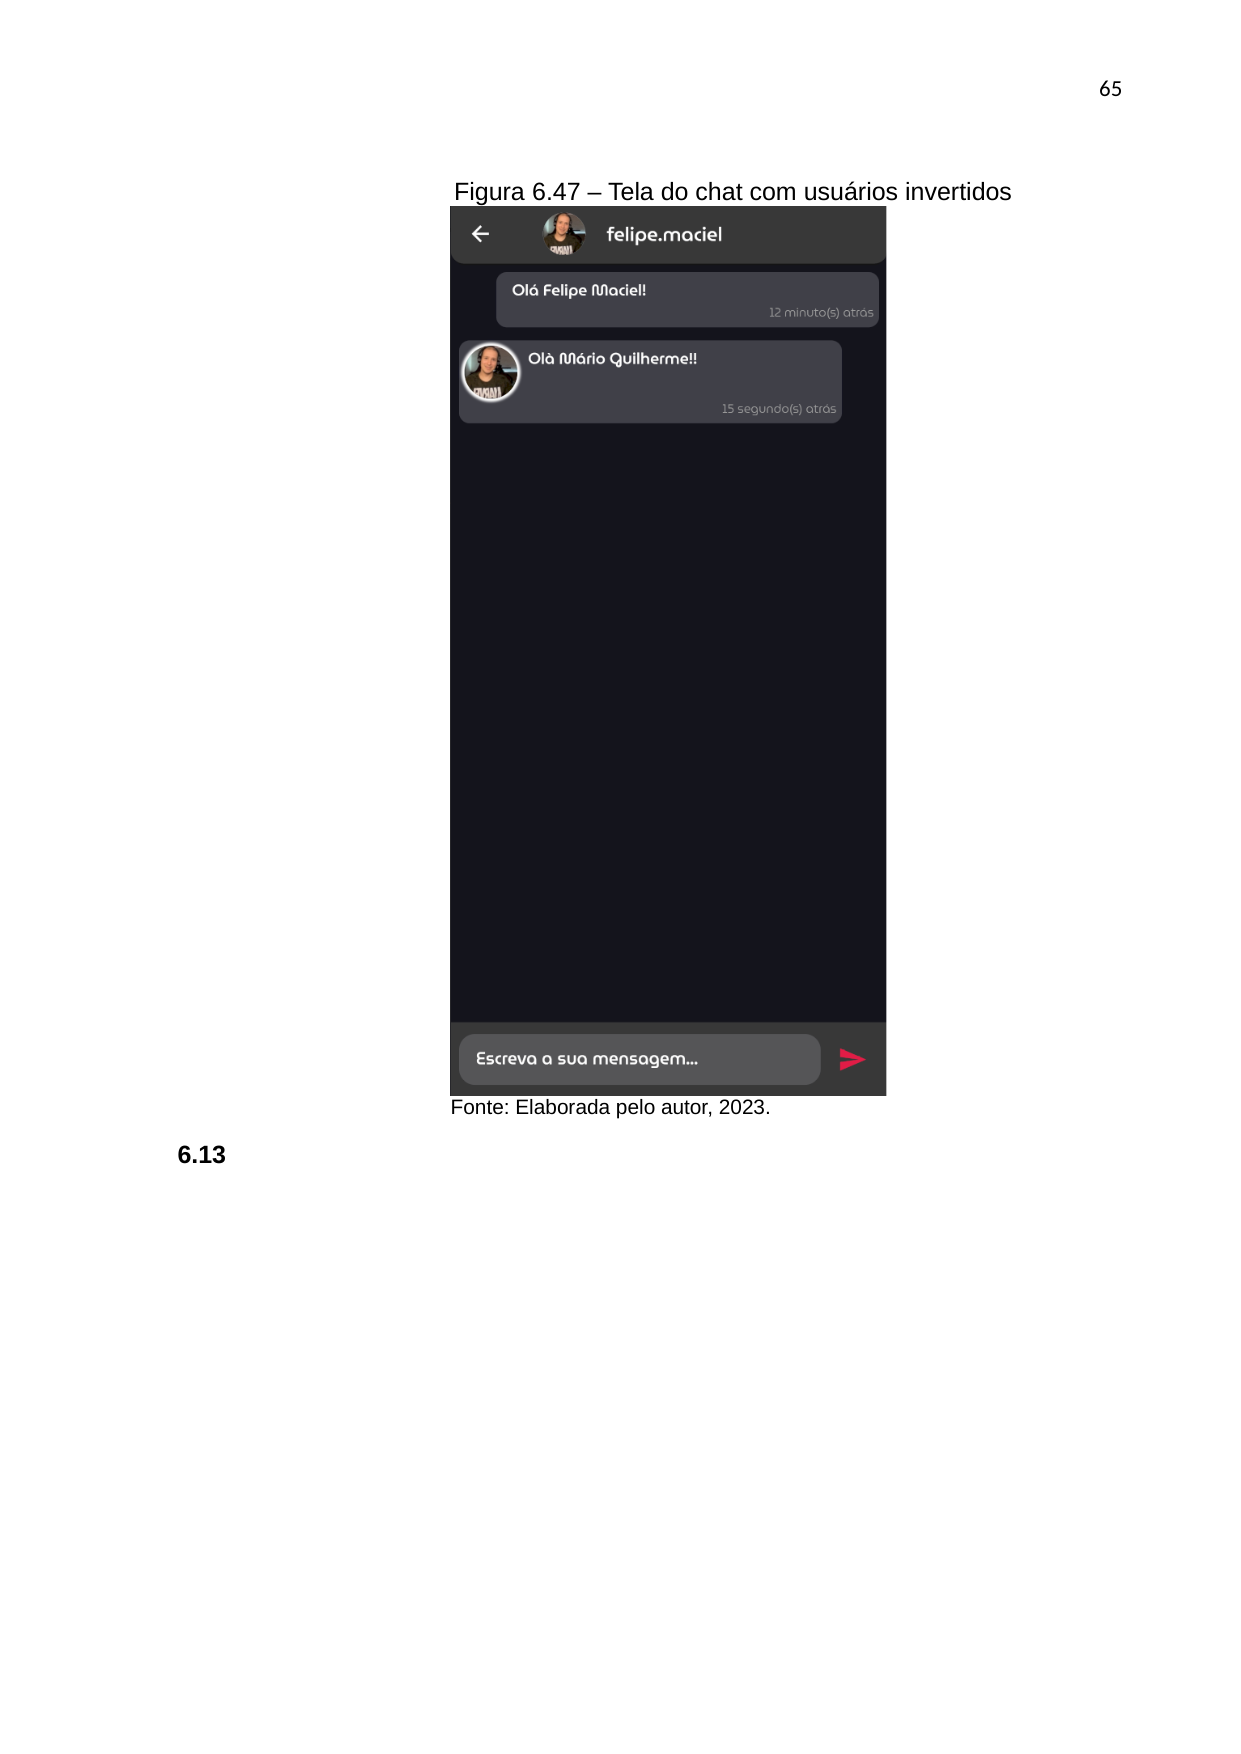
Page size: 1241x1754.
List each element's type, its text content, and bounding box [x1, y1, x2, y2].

picture [450, 206, 887, 1096]
text Fonte: Elaborada pelo autor, 2023. [398, 1095, 1122, 1119]
